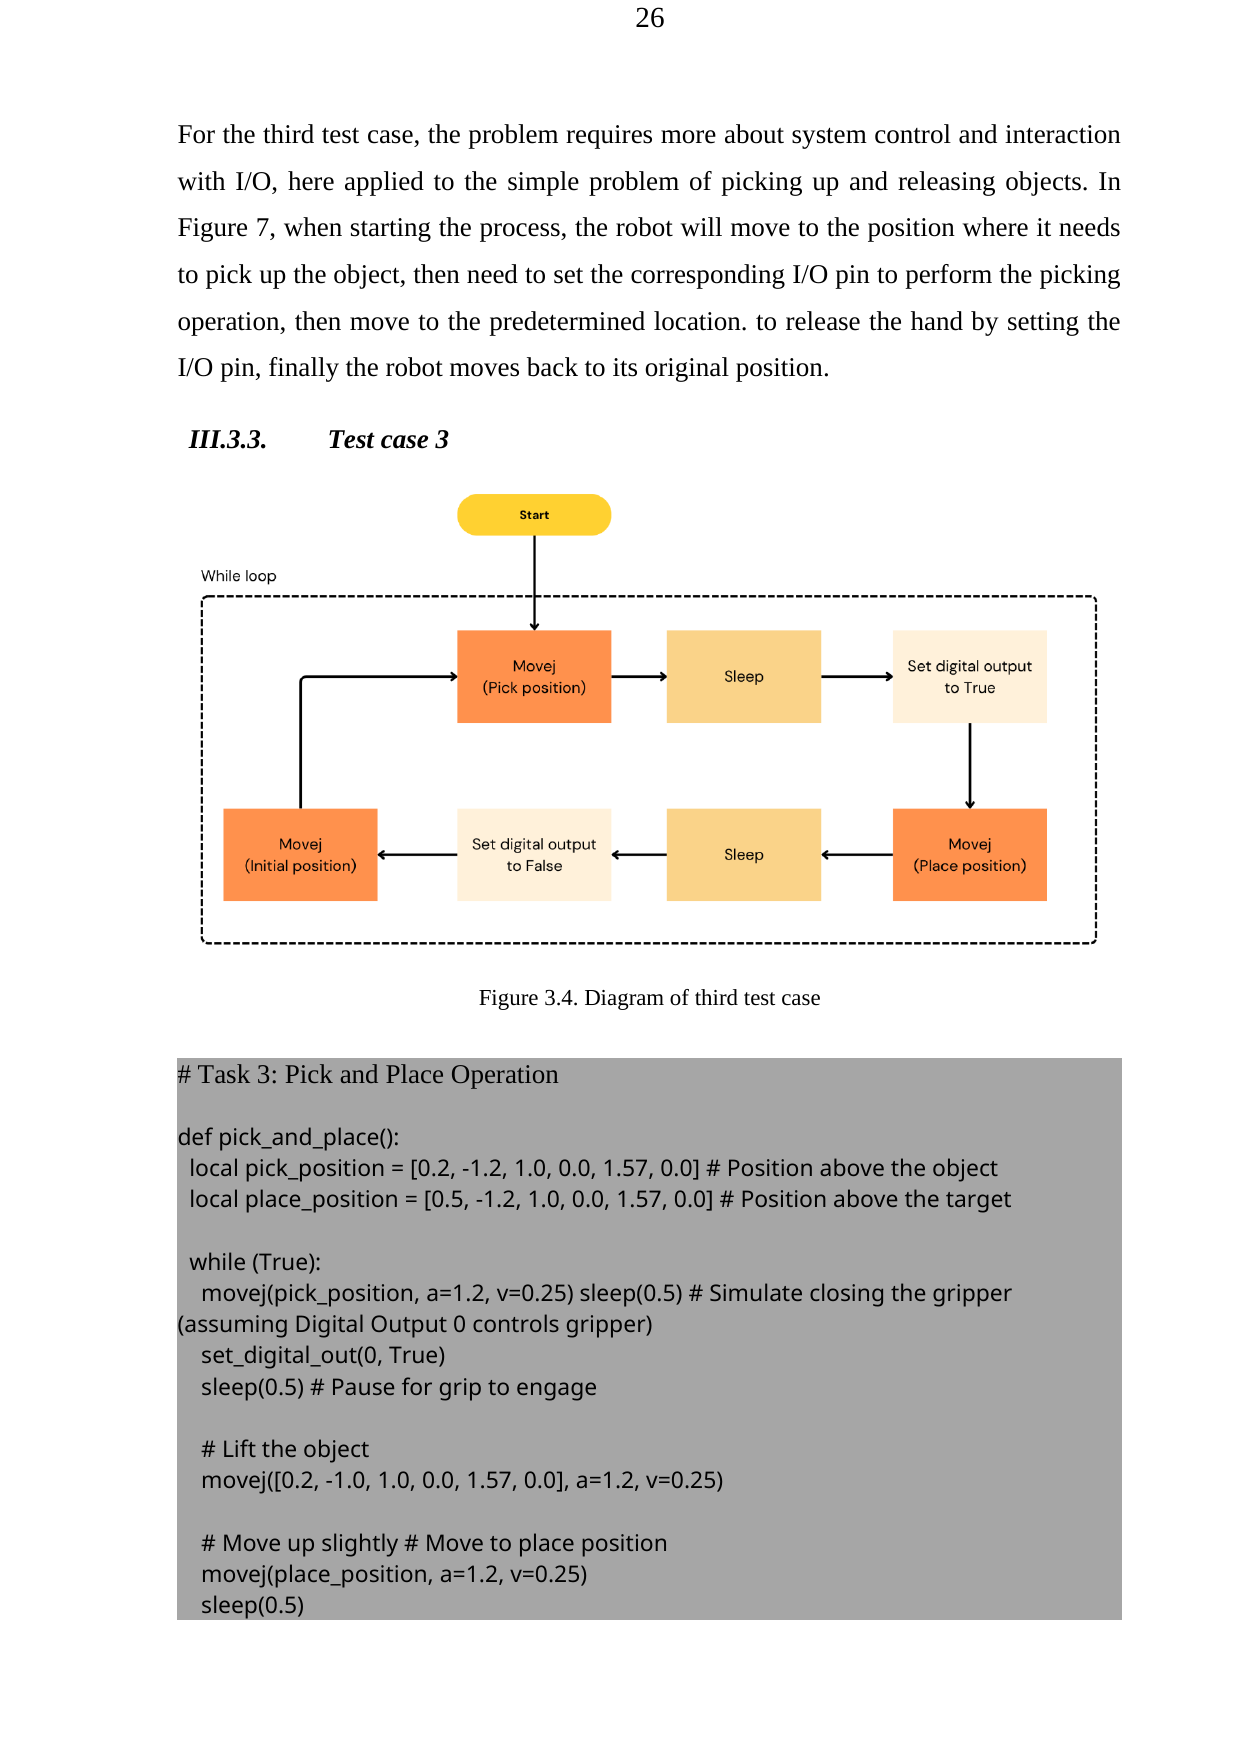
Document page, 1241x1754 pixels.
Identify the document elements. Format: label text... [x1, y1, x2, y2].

text # Move up slightly # Move to place position [177, 1527, 1122, 1558]
text # Lift the object [177, 1433, 1122, 1464]
text def pick_and_place(): [177, 1120, 1122, 1152]
subtitle Test case 3 [188, 423, 1122, 454]
text movej(place_position, a=1.2, v=0.25) [177, 1558, 1122, 1589]
text For the third test case, the problem requires more about system control and interaction with I/O, here applied to the simple problem of picking up and releasing objects. In Figure 7, when starting the process, the robot will move to the position where it needs to pick up the object, then need to set the corresponding I/O pin to perform the picking operation, then move to the predetermined location. to release the hand by setting the I/O pin, finally the robot moves back to its original position. [177, 118, 1122, 383]
text sleep(0.5) [177, 1589, 1122, 1620]
text movej([0.2, -1.0, 1.0, 0.0, 1.57, 0.0], a=1.2, v=0.25) [177, 1464, 1122, 1495]
text Figure 3.4. Diagram of third test case [177, 983, 1122, 1010]
text sleep(0.5) # Pause for grip to engage [177, 1370, 1122, 1402]
text local pick_position = [0.2, -1.2, 1.0, 0.0, 1.57, 0.0] # Position above the object [177, 1152, 1122, 1183]
text # Task 3: Pick and Place Operation [177, 1058, 1122, 1089]
text movej(pick_position, a=1.2, v=0.25) sleep(0.5) # Simulate closing the gripper (assuming Digital Output 0 controls gripper) [177, 1277, 1122, 1339]
text set_digital_out(0, True) [177, 1339, 1122, 1370]
picture [177, 454, 1120, 984]
text while (True): [177, 1245, 1122, 1277]
text local place_position = [0.5, -1.2, 1.0, 0.0, 1.57, 0.0] # Position above the target [177, 1183, 1122, 1214]
